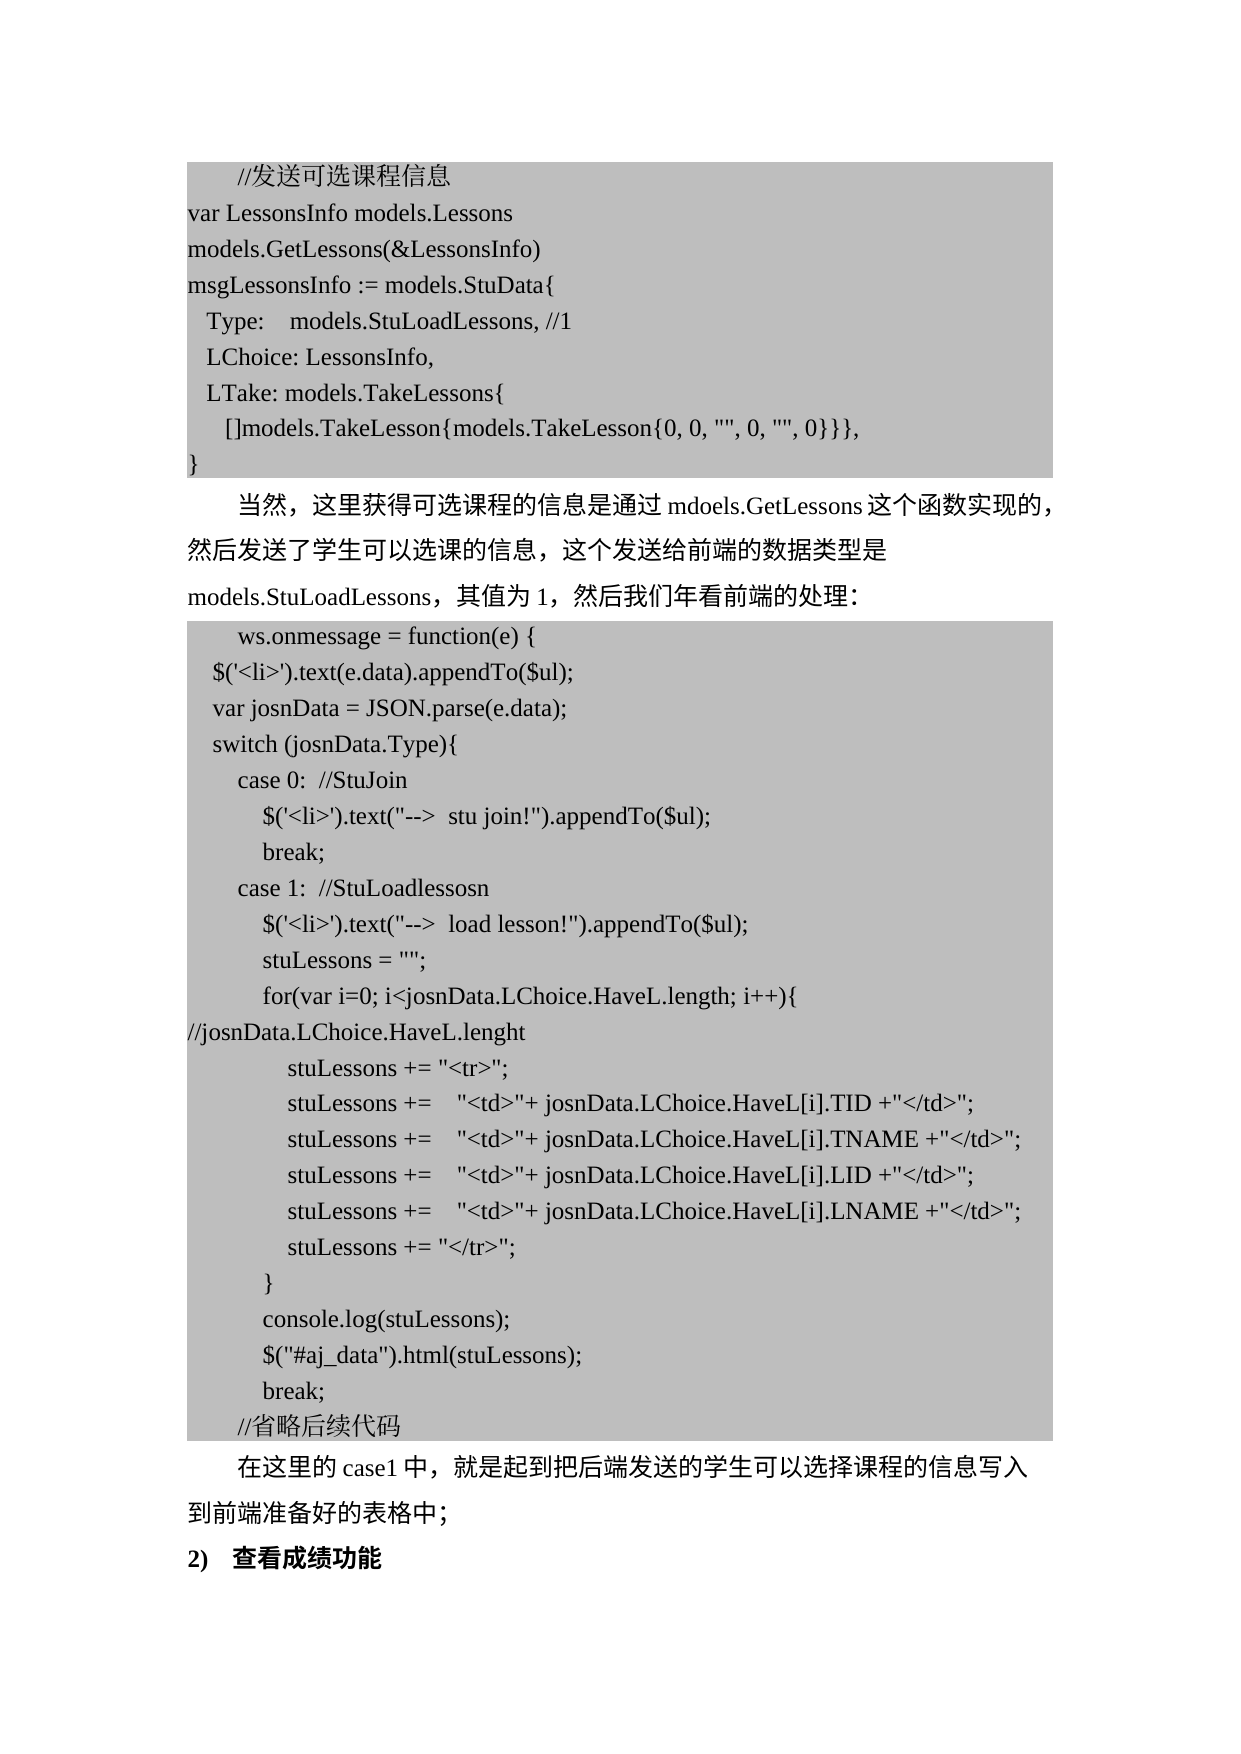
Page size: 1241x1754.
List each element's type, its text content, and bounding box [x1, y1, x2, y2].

text //省略后续代码 [187, 1412, 1053, 1441]
text //发送可选课程信息 var LessonsInfo models.Lessons models.GetLessons(&LessonsInfo) msgLessonsInfo := models.StuData{ Type: models.StuLoadLessons, //1 LChoice: LessonsInfo, LTake: models.TakeLessons{ []models.TakeLesson{models.TakeLesson{0, 0, "", 0, "", 0}}}, } [187, 162, 1053, 478]
text ws.onmessage = function(e) { $('<li>').text(e.data).appendTo($ul); var josnData = JSON.parse(e.data); switch (josnData.Type){ case 0: //StuJoin $('<li>').text("--> stu join!").appendTo($ul); break; case 1: //StuLoadlessosn $('<li>').text("--> load lesson!").appendTo($ul); stuLessons = ""; for(var i=0; i<josnData.LChoice.HaveL.length; i++){ //josnData.LChoice.HaveL.lenght stuLessons += "<tr>"; stuLessons += "<td>"+ josnData.LChoice.HaveL[i].TID +"</td>"; stuLessons += "<td>"+ josnData.LChoice.HaveL[i].TNAME +"</td>"; stuLessons += "<td>"+ josnData.LChoice.HaveL[i].LID +"</td>"; stuLessons += "<td>"+ josnData.LChoice.HaveL[i].LNAME +"</td>"; stuLessons += "</tr>"; } console.log(stuLessons); $("#aj_data").html(stuLessons); break; [187, 621, 1053, 1405]
list 在这里的case1中，就是起到把后端发送的学生可以选择课程的信息写入到前端准备好的表格中； [187, 1448, 1053, 1529]
list 查看成绩功能 [187, 1538, 1053, 1575]
list 当然，这里获得可选课程的信息是通过mdoels.GetLessons这个函数实现的，然后发送了学生可以选课的信息，这个发送给前端的数据类型是models.StuLoadLessons，其值为1，然后我们年看前端的处理： [187, 485, 1053, 612]
